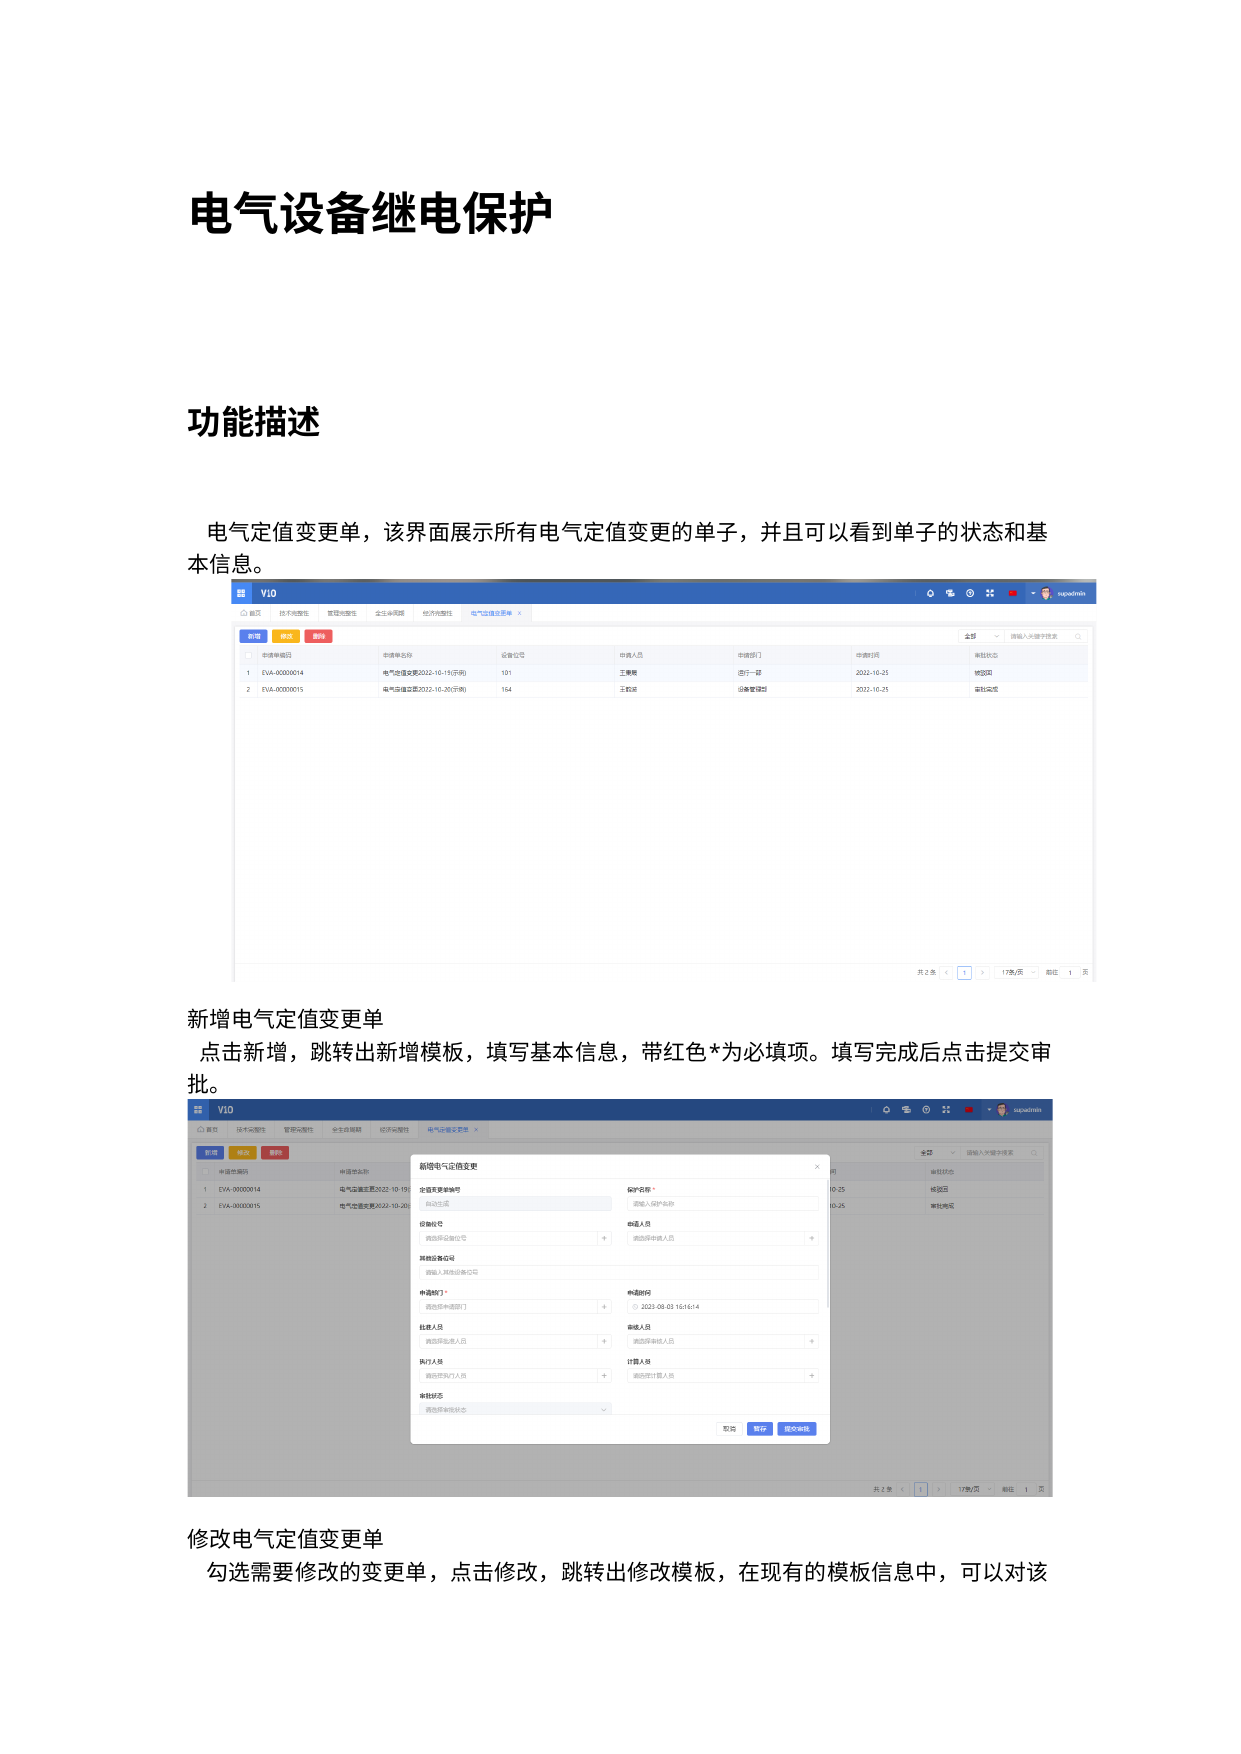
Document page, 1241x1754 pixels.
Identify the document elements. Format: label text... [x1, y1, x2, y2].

text 电气定值变更单，该界面展示所有电气定值变更的单子，并且可以看到单子的状态和基本信息。 [187, 514, 1053, 579]
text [187, 1554, 1053, 1587]
picture [231, 579, 1097, 982]
subtitle 功能描述 [187, 387, 1053, 452]
picture [187, 1099, 1053, 1497]
text 点击新增，跳转出新增模板，填写基本信息，带红色*为必填项。填写完成后点击提交审批。 [187, 1034, 1053, 1099]
subtitle 电气设备继电保护 [187, 162, 1053, 259]
text 新增电气定值变更单 [187, 1002, 1053, 1034]
text 修改电气定值变更单 [187, 1522, 1053, 1554]
